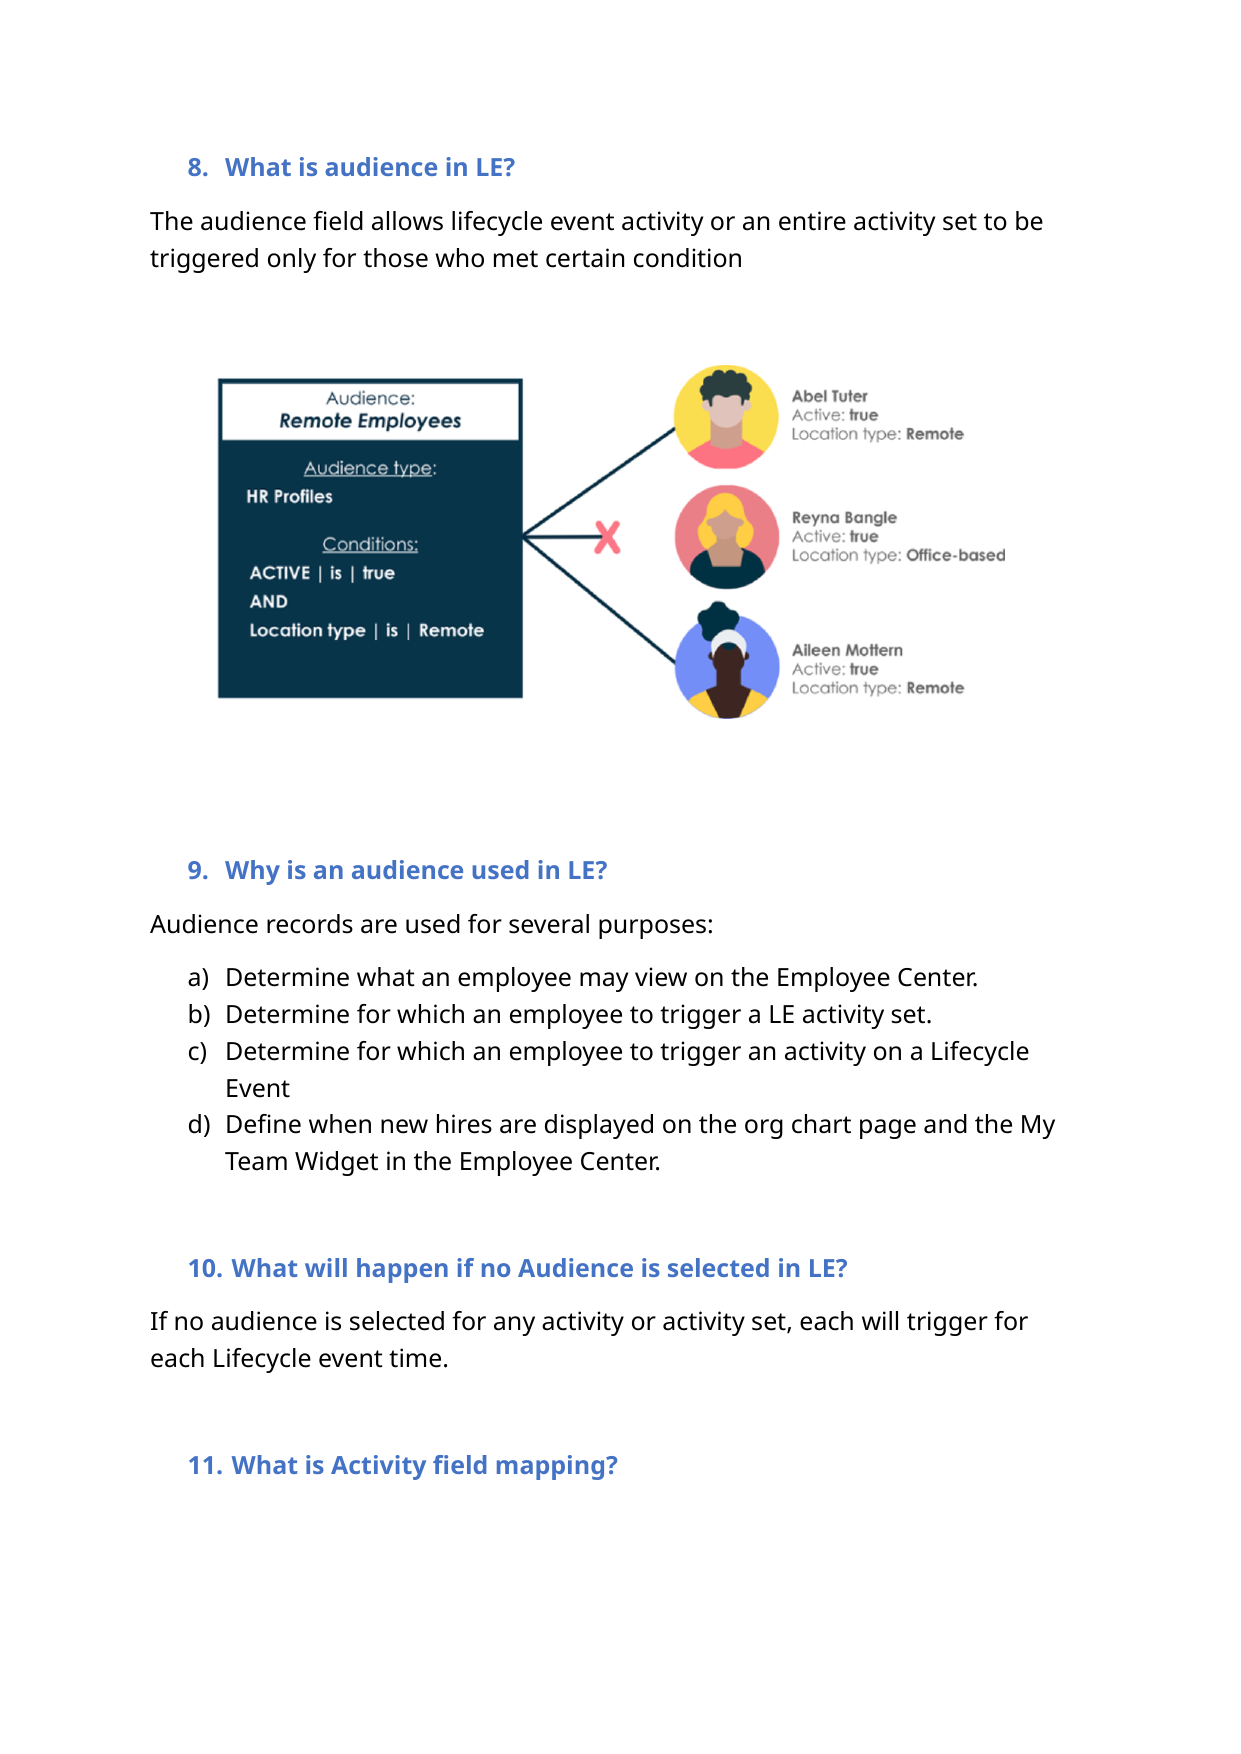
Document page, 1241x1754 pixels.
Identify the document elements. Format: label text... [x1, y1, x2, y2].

text Audience records are used for several purposes: [150, 906, 1090, 941]
picture [150, 347, 1091, 728]
text If no audience is selected for any activity or activity set, each will trigger for each Lifecycle event time. [150, 1304, 1090, 1375]
list Determine for which an employee to trigger an activity on a Lifecycle Event [187, 1033, 1090, 1104]
list What will happen if no Audience is selected in LE? [187, 1251, 1090, 1285]
list Determine what an employee may view on the Employee Center. [187, 960, 1090, 994]
list What is audience in LE? [187, 150, 1090, 184]
list Determine for which an employee to trigger a LE activity set. [187, 997, 1090, 1031]
text The audience field allows lifecycle event activity or an entire activity set to be triggered only for those who met certain condition [150, 203, 1090, 274]
list What is Activity field mapping? [187, 1448, 1090, 1482]
list Why is an audience used in LE? [187, 853, 1090, 887]
list Define when new hires are displayed on the org chart page and the My Team Widget in the Employee Center. [187, 1107, 1090, 1178]
